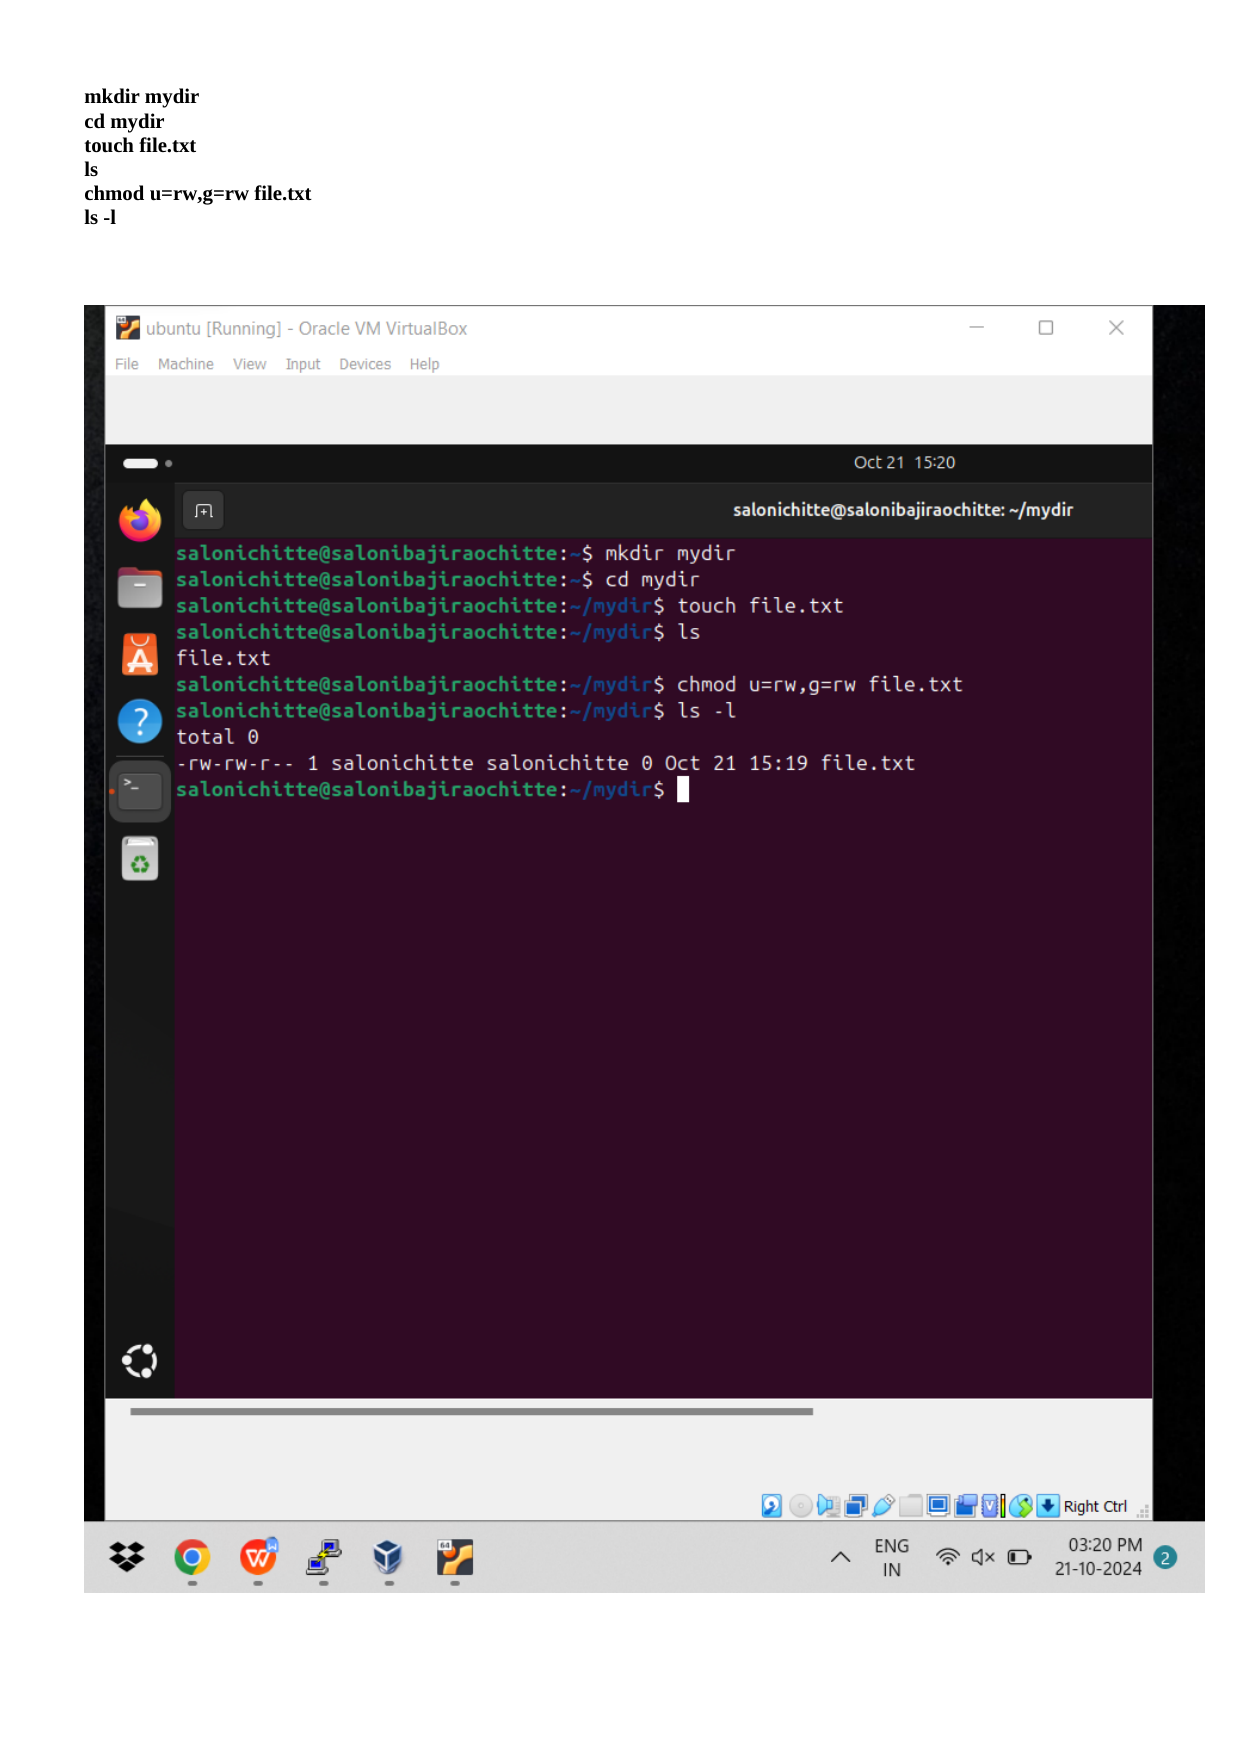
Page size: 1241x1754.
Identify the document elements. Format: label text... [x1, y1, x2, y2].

text chmod u=rw,g=rw file.txt [84, 181, 1181, 205]
text ls -l [84, 205, 1181, 229]
picture [84, 305, 1205, 1593]
text touch file.txt [84, 133, 1181, 157]
text ls [84, 157, 1181, 181]
text cd mydir [84, 108, 1181, 133]
text mkdir mydir [84, 84, 1181, 108]
